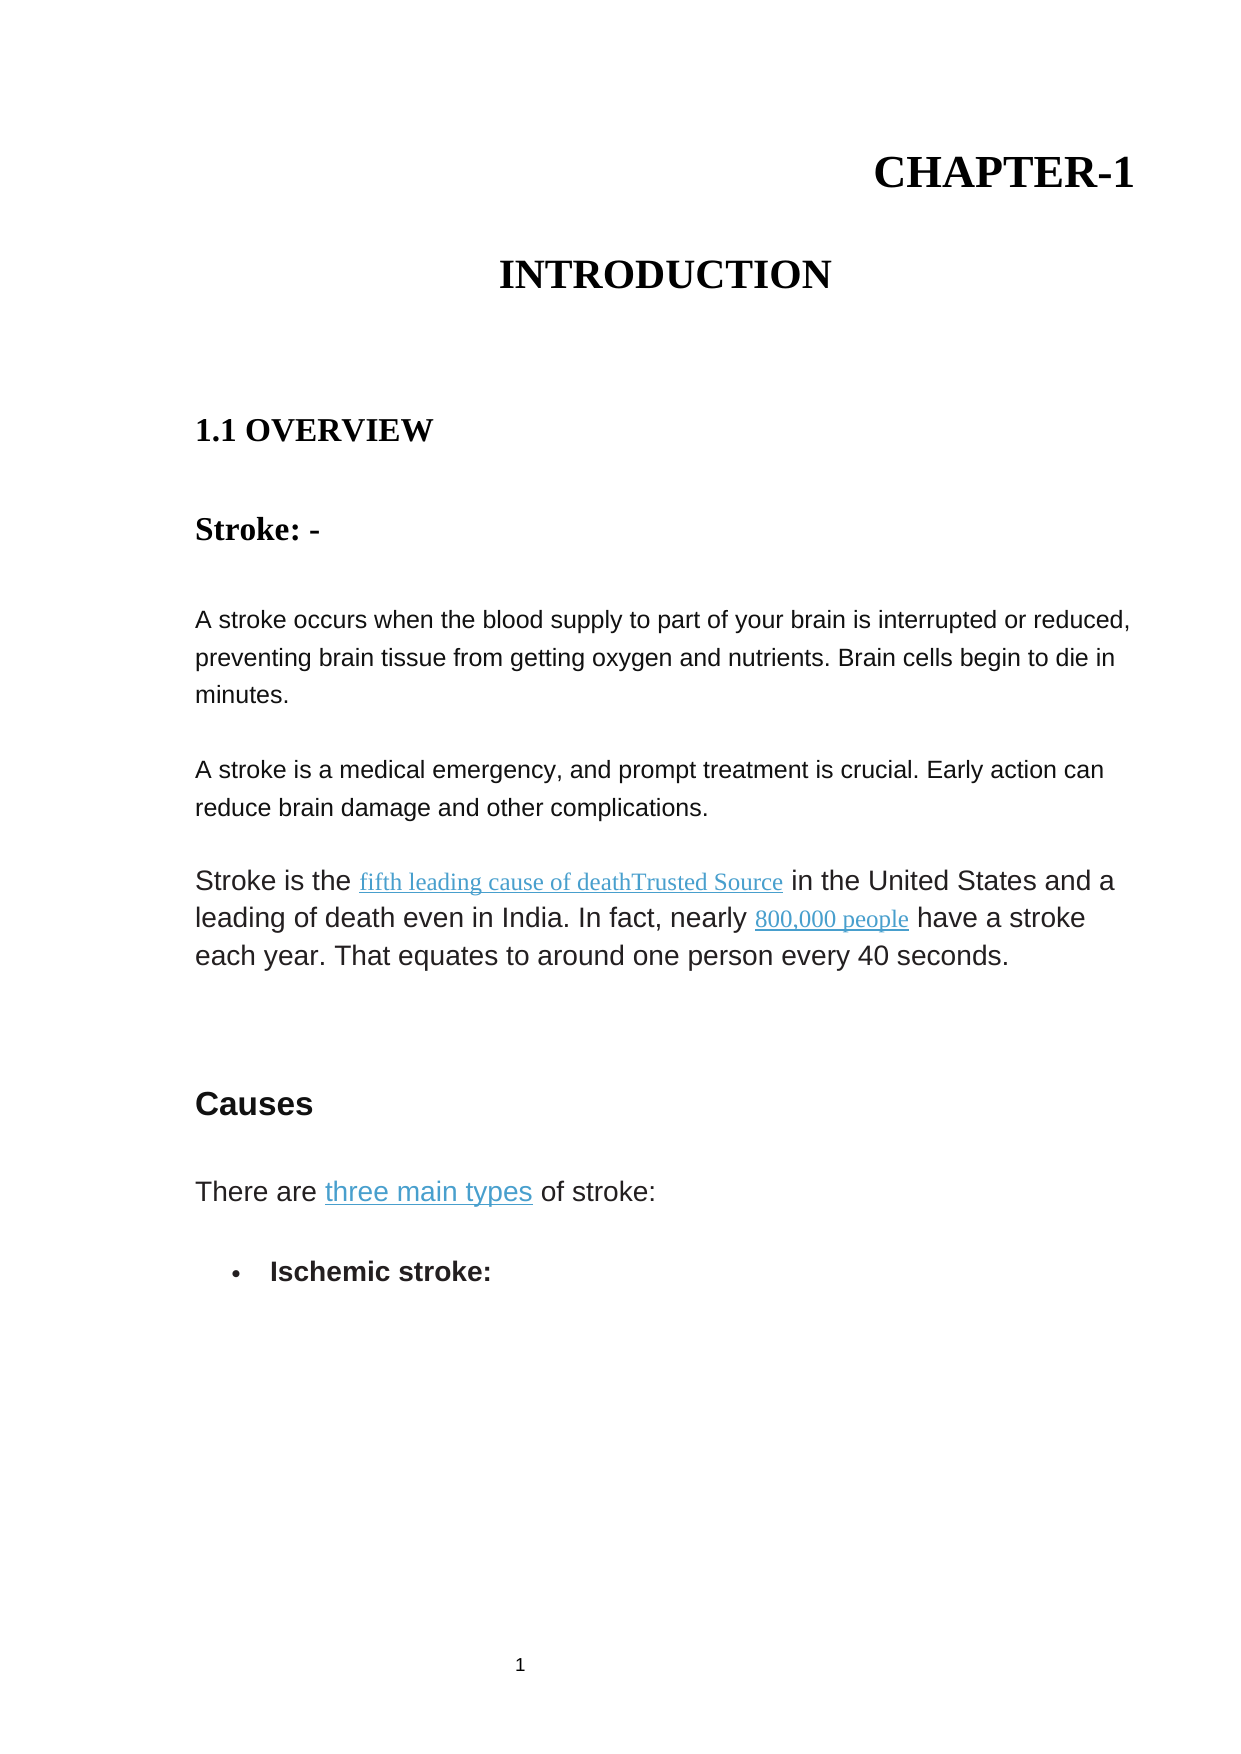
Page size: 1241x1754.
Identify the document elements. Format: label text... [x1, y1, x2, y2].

subtitle Causes [195, 1084, 1135, 1122]
text 1.1 OVERVIEW [195, 410, 1135, 449]
list Ischemic stroke: [232, 1247, 1135, 1287]
text Stroke is the fifth leading cause of deathTrusted Source in the United States and a leading of death even in India. In fact, nearly 800,000 people have a stroke each year. That equates to around one person every 40 seconds. [195, 859, 1135, 971]
text CHAPTER-1 [195, 145, 1135, 198]
text INTRODUCTION [195, 249, 1135, 297]
text A stroke is a medical emergency, and prompt treatment is crucial. Early action can reduce brain damage and other complications. [195, 746, 1135, 821]
text There are three main types of stroke: [195, 1167, 1135, 1208]
subtitle Stroke: - [195, 509, 1135, 548]
text A stroke occurs when the blood supply to part of your brain is interrupted or reduced, preventing brain tissue from getting oxygen and nutrients. Brain cells begin to die in minutes. [195, 596, 1135, 709]
